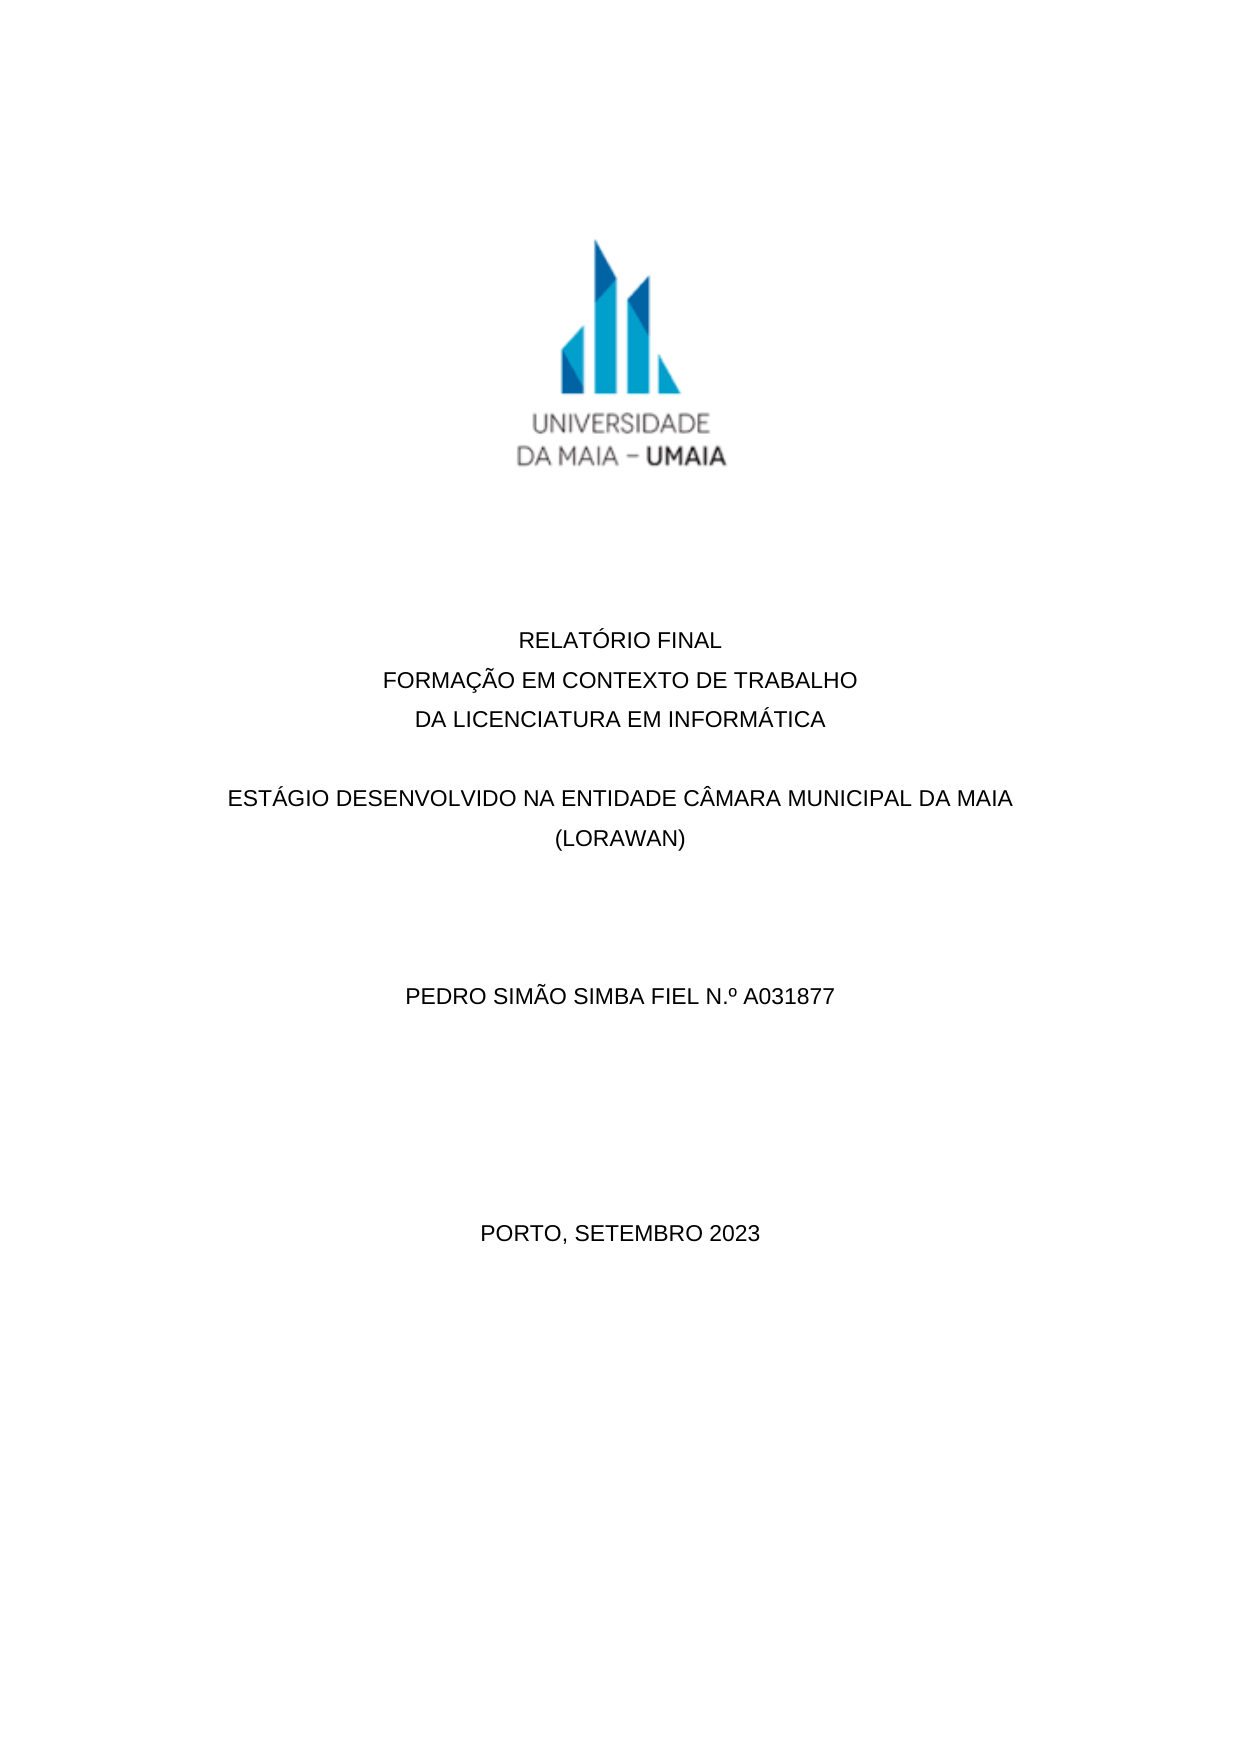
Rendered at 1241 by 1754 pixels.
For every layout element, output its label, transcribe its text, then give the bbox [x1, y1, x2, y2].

text PORTO, SETEMBRO 2023 [177, 1219, 1063, 1246]
picture [465, 200, 775, 509]
text RELATÓRIO FINAL [177, 627, 1063, 654]
text (LORAWAN) [177, 825, 1063, 851]
text PEDRO SIMÃO SIMBA FIEL N.º A031877 [177, 983, 1063, 1009]
text DA LICENCIATURA EM INFORMÁTICA [177, 706, 1063, 733]
text ESTÁGIO DESENVOLVIDO NA ENTIDADE CÂMARA MUNICIPAL DA MAIA [177, 785, 1063, 812]
text FORMAÇÃO EM CONTEXTO DE TRABALHO [177, 667, 1063, 693]
